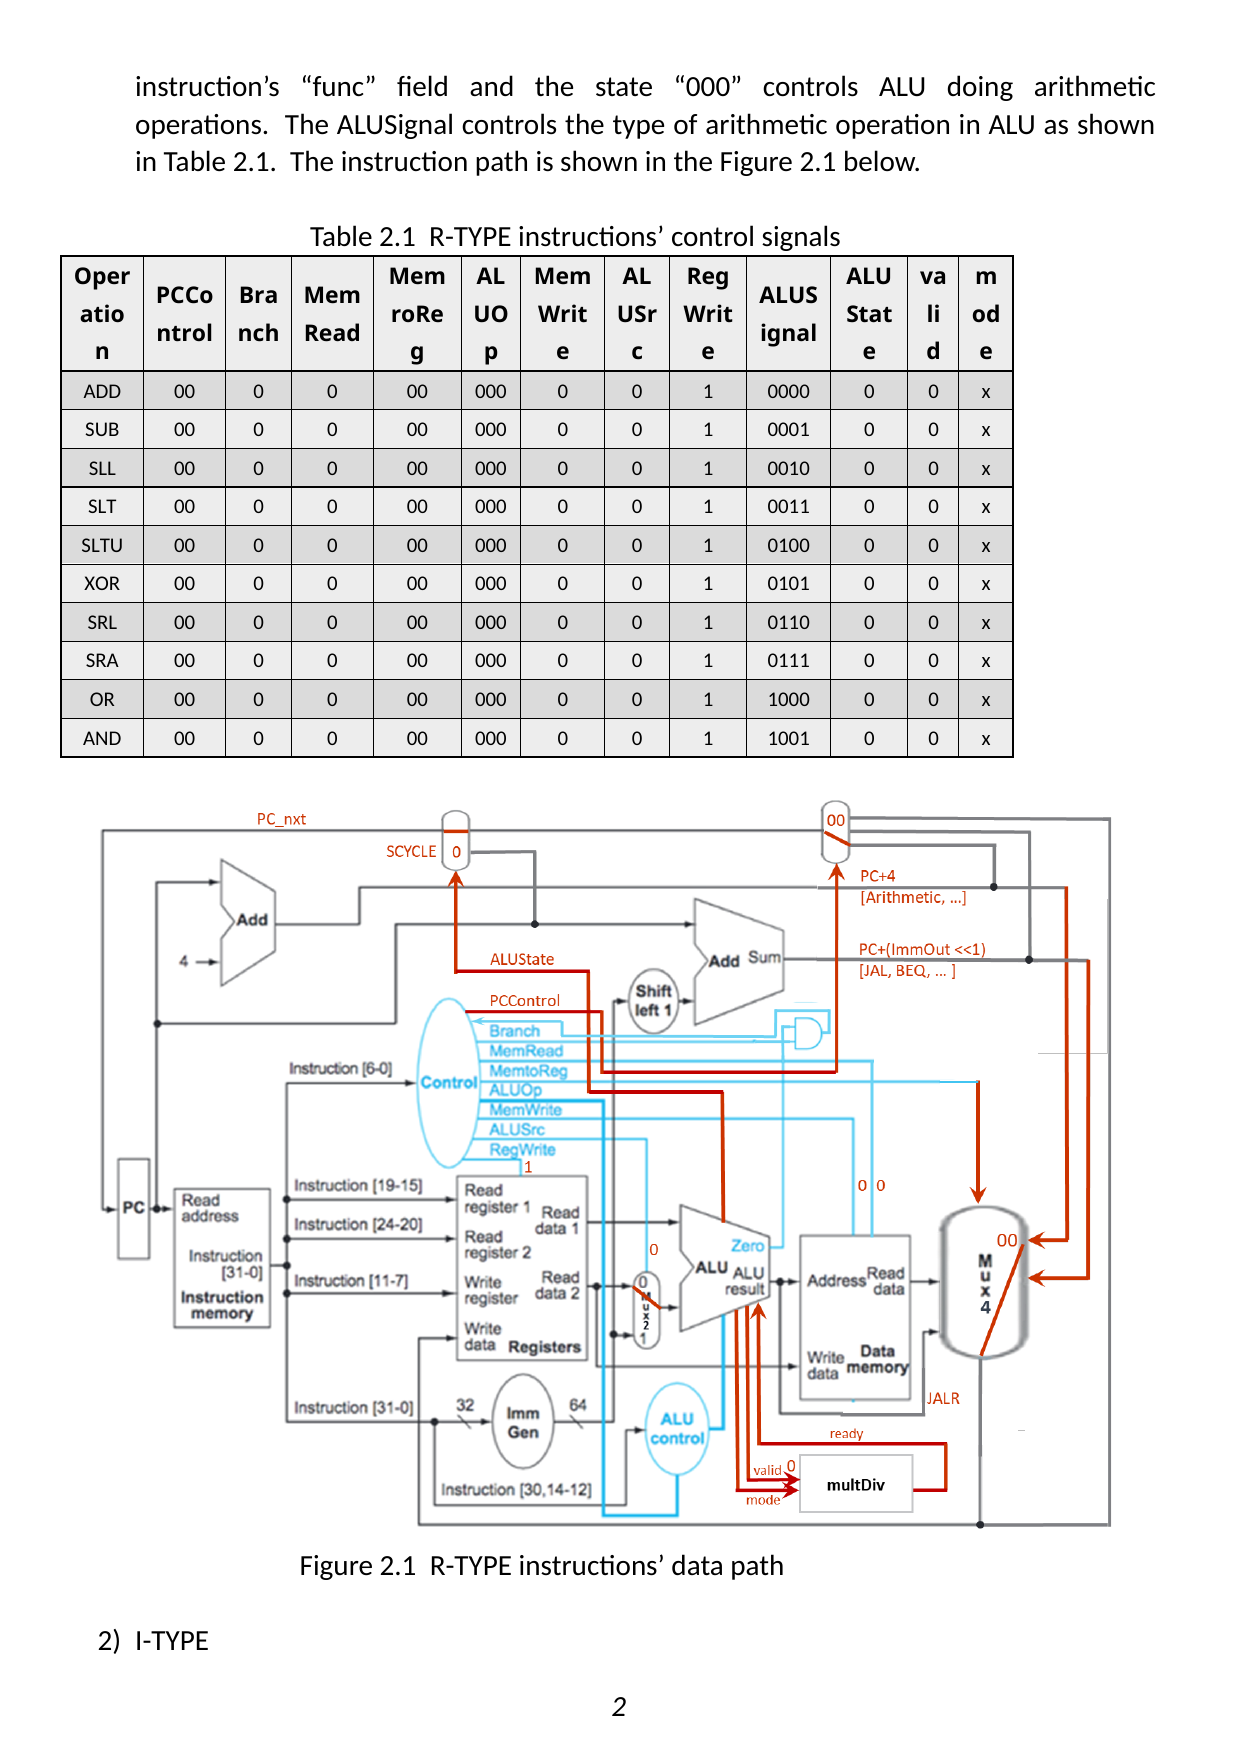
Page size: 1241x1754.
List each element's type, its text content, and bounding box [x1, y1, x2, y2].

table_header ALUState [831, 257, 907, 370]
table_cell 0 [292, 565, 373, 602]
table_cell 000 [462, 719, 520, 756]
table_cell 0 [226, 449, 291, 486]
table_cell 00 [374, 372, 461, 409]
table_cell SRA [62, 642, 143, 679]
table_cell 00 [374, 488, 461, 525]
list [135, 68, 1157, 180]
table_cell 1 [670, 410, 746, 448]
table_cell 0 [831, 372, 907, 409]
table_cell 0 [226, 680, 291, 718]
table_cell 1 [670, 372, 746, 409]
table_cell 0 [908, 719, 958, 756]
table_cell 00 [144, 680, 225, 718]
table_cell 0 [521, 680, 604, 718]
table_cell SLTU [62, 526, 143, 563]
table_cell x [959, 410, 1012, 448]
table_cell 0 [908, 488, 958, 525]
table_cell 0 [908, 565, 958, 602]
table_cell 00 [144, 410, 225, 448]
table_cell 0 [908, 449, 958, 486]
table_cell 0 [292, 488, 373, 525]
table_cell 0 [521, 488, 604, 525]
table_cell 0 [226, 603, 291, 641]
table_cell 0000 [747, 372, 830, 409]
table_cell 00 [374, 719, 461, 756]
table_cell 0 [226, 719, 291, 756]
table_cell 0 [605, 372, 669, 409]
table_cell 1 [670, 449, 746, 486]
table_header ALUOp [462, 257, 520, 370]
table_cell 0 [292, 603, 373, 641]
table_cell 0 [226, 526, 291, 563]
table_cell 0 [605, 449, 669, 486]
table_cell x [959, 719, 1012, 756]
table_cell 0 [521, 526, 604, 563]
table_cell 0 [831, 680, 907, 718]
table_cell 0 [831, 410, 907, 448]
table_cell 0 [292, 526, 373, 563]
table_cell 00 [144, 488, 225, 525]
table_cell 0 [908, 410, 958, 448]
table_cell 000 [462, 526, 520, 563]
table_cell AND [62, 719, 143, 756]
table_cell 1 [670, 642, 746, 679]
table_header MemWrite [521, 257, 604, 370]
table_cell 00 [374, 680, 461, 718]
table_cell 000 [462, 449, 520, 486]
table_header valid [908, 257, 958, 370]
table_cell 0110 [747, 603, 830, 641]
table_cell 0 [226, 372, 291, 409]
table_cell 0 [226, 565, 291, 602]
table_cell 0 [831, 449, 907, 486]
table_cell 00 [374, 603, 461, 641]
table_cell 00 [144, 449, 225, 486]
table_cell SLT [62, 488, 143, 525]
table_cell 0 [831, 719, 907, 756]
table_cell 0001 [747, 410, 830, 448]
table_cell 0 [521, 410, 604, 448]
table_cell 00 [144, 526, 225, 563]
table_cell 0 [292, 449, 373, 486]
table_cell 0 [292, 719, 373, 756]
table_cell 0 [831, 603, 907, 641]
table_cell 000 [462, 410, 520, 448]
table_cell 0 [605, 565, 669, 602]
table_cell ADD [62, 372, 143, 409]
table_cell 0 [605, 680, 669, 718]
table_cell OR [62, 680, 143, 718]
table_cell 00 [374, 449, 461, 486]
table_cell SRL [62, 603, 143, 641]
table_cell 0 [226, 488, 291, 525]
table_cell 0 [908, 680, 958, 718]
table_header Operation [62, 257, 143, 370]
table_cell 0011 [747, 488, 830, 525]
table_cell 0 [605, 410, 669, 448]
table_header ALUSignal [747, 257, 830, 370]
table_cell 0 [908, 372, 958, 409]
table_cell 0 [908, 642, 958, 679]
table_cell 0 [521, 565, 604, 602]
table_cell 0 [605, 526, 669, 563]
table_cell 0 [908, 526, 958, 563]
table_cell 0 [521, 642, 604, 679]
table_cell 0 [831, 642, 907, 679]
table_cell 0 [521, 372, 604, 409]
table_cell 1 [670, 680, 746, 718]
table_cell x [959, 603, 1012, 641]
table_header MemroReg [374, 257, 461, 370]
table_cell 00 [144, 642, 225, 679]
table_cell 00 [144, 372, 225, 409]
table_cell 00 [374, 526, 461, 563]
table_cell 00 [144, 719, 225, 756]
table_cell 000 [462, 372, 520, 409]
list Figure 2.1 R-TYPE instructions’ data path [235, 1546, 1157, 1583]
table_header RegWrite [670, 257, 746, 370]
table_cell 0 [831, 488, 907, 525]
table_cell 0 [831, 526, 907, 563]
table_cell 000 [462, 488, 520, 525]
table_header Branch [226, 257, 291, 370]
table_cell 000 [462, 565, 520, 602]
list I-TYPE [97, 1621, 1157, 1658]
list Table 2.1 R-TYPE instructions’ control signals [135, 218, 1157, 255]
table_cell 000 [462, 642, 520, 679]
table_cell 00 [374, 642, 461, 679]
table_cell 1000 [747, 680, 830, 718]
table_cell 0 [908, 603, 958, 641]
table_cell 1001 [747, 719, 830, 756]
table_header mode [959, 257, 1012, 370]
table_cell x [959, 488, 1012, 525]
table_cell 0 [226, 642, 291, 679]
table_cell 0 [292, 680, 373, 718]
table_cell 0 [605, 488, 669, 525]
table_cell 0 [831, 565, 907, 602]
table_cell 0 [292, 410, 373, 448]
table_cell 000 [462, 680, 520, 718]
table_cell 1 [670, 488, 746, 525]
table_cell 0 [521, 719, 604, 756]
table_cell 0 [605, 719, 669, 756]
table_cell 1 [670, 526, 746, 563]
table_cell 0 [292, 372, 373, 409]
table_cell x [959, 449, 1012, 486]
table_cell x [959, 565, 1012, 602]
table_header ALUSrc [605, 257, 669, 370]
table_cell x [959, 642, 1012, 679]
table_cell x [959, 526, 1012, 563]
table_cell x [959, 680, 1012, 718]
table_cell 0 [521, 449, 604, 486]
table_cell 0 [292, 642, 373, 679]
picture [88, 798, 1112, 1543]
table_cell SLL [62, 449, 143, 486]
table_cell 0 [605, 642, 669, 679]
table_header MemRead [292, 257, 373, 370]
table_cell XOR [62, 565, 143, 602]
table_cell 00 [374, 410, 461, 448]
table_cell 0 [521, 603, 604, 641]
table_cell 00 [144, 603, 225, 641]
table_cell 0 [226, 410, 291, 448]
table_cell 0010 [747, 449, 830, 486]
table_cell 1 [670, 565, 746, 602]
table_cell 00 [374, 565, 461, 602]
table_header PCControl [144, 257, 225, 370]
table_cell 0111 [747, 642, 830, 679]
table_cell 1 [670, 603, 746, 641]
table_cell SUB [62, 410, 143, 448]
table_cell 0100 [747, 526, 830, 563]
table_cell x [959, 372, 1012, 409]
table_cell 00 [144, 565, 225, 602]
table_cell 0 [605, 603, 669, 641]
table_cell 0101 [747, 565, 830, 602]
table_cell 000 [462, 603, 520, 641]
table_cell 1 [670, 719, 746, 756]
